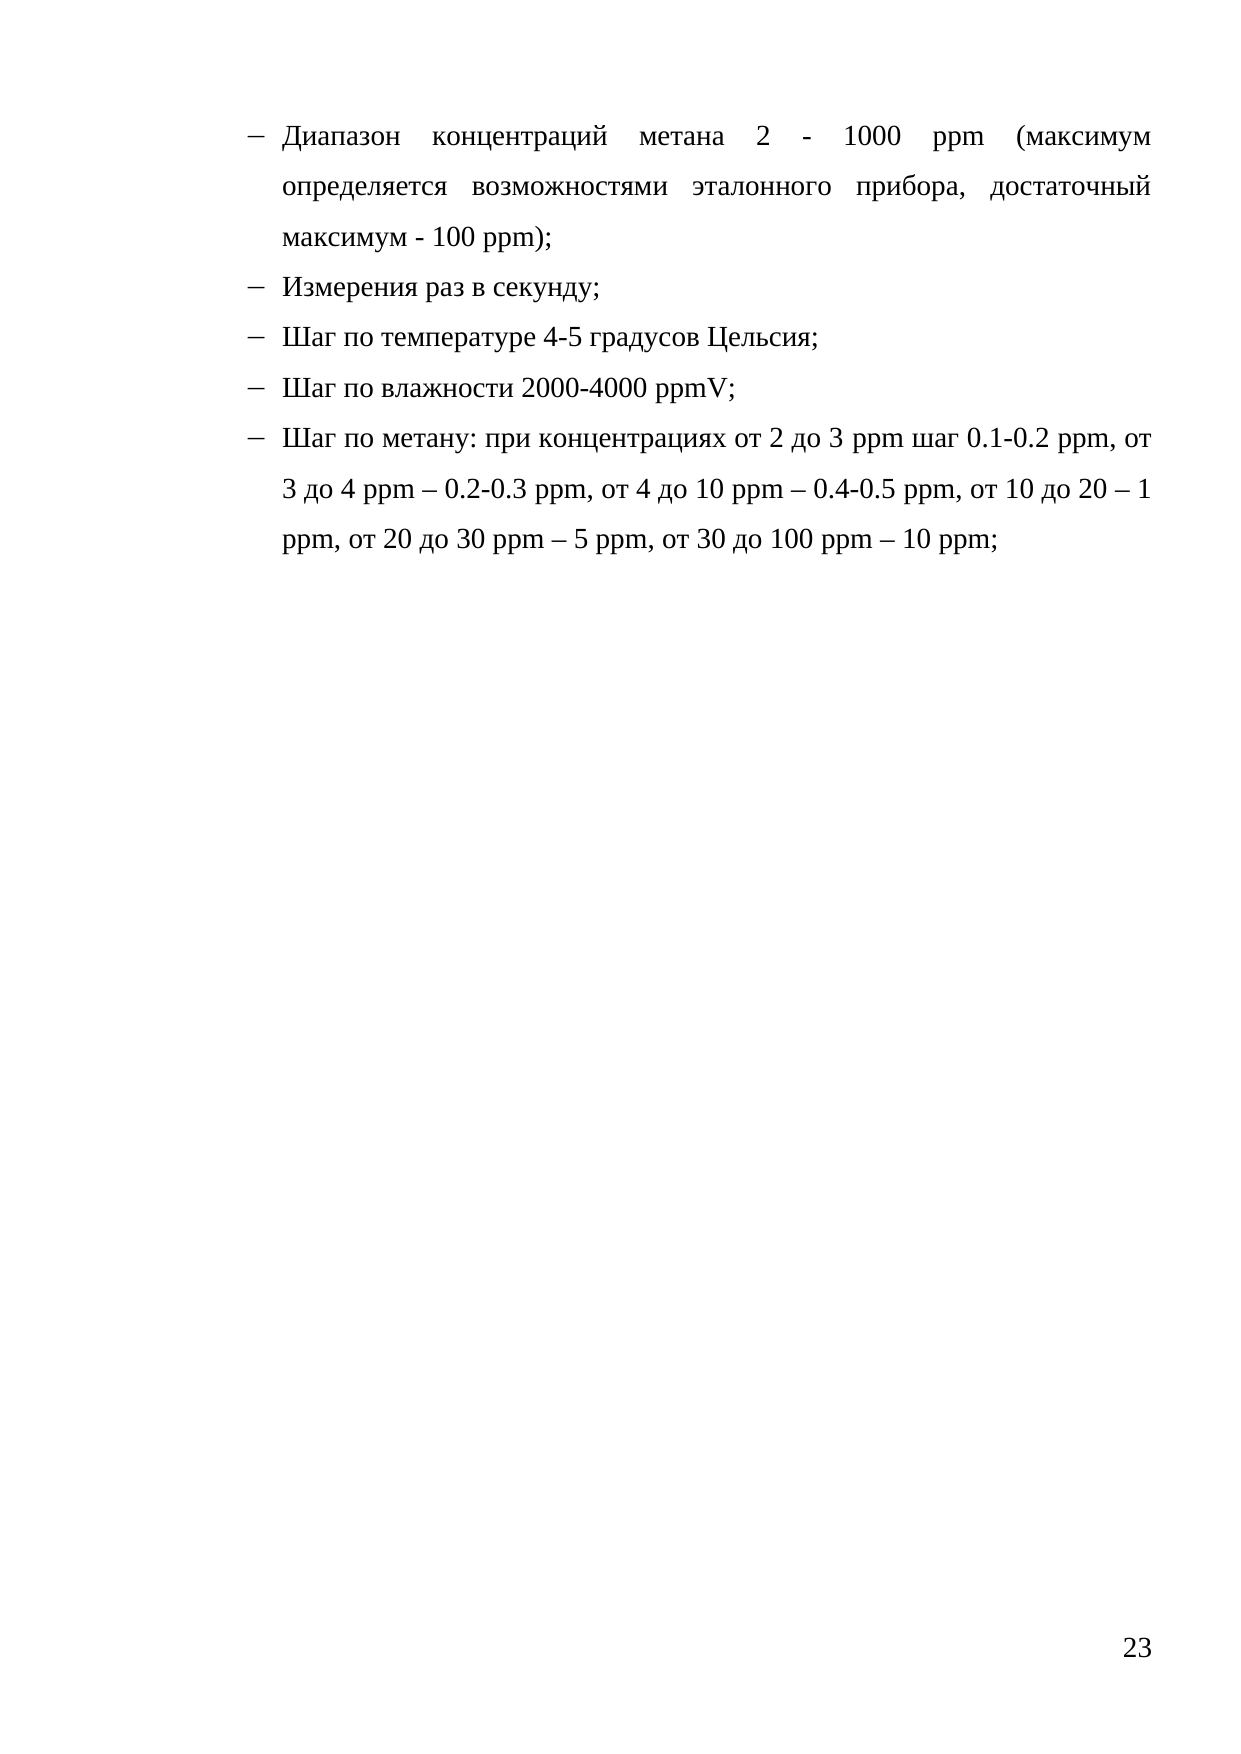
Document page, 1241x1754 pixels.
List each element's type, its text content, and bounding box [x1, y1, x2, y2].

list Диапазон концентраций метана 2 - 1000 ppm (максимум определяется возможностями эталонного прибора, достаточный максимум - 100 ppm); [244, 118, 1152, 252]
list Шаг по влажности 2000-4000 ppmV; [244, 370, 1152, 404]
list Шаг по температуре 4-5 градусов Цельсия; [244, 319, 1152, 353]
list Шаг по метану: при концентрациях от 2 до 3 ppm шаг 0.1-0.2 ppm, от 3 до 4 ppm – 0.2-0.3 ppm, от 4 до 10 ppm – 0.4-0.5 ppm, от 10 до 20 – 1 ppm, от 20 до 30 ppm – 5 ppm, от 30 до 100 ppm – 10 ppm; [244, 420, 1152, 555]
list Измерения раз в секунду; [244, 269, 1152, 303]
